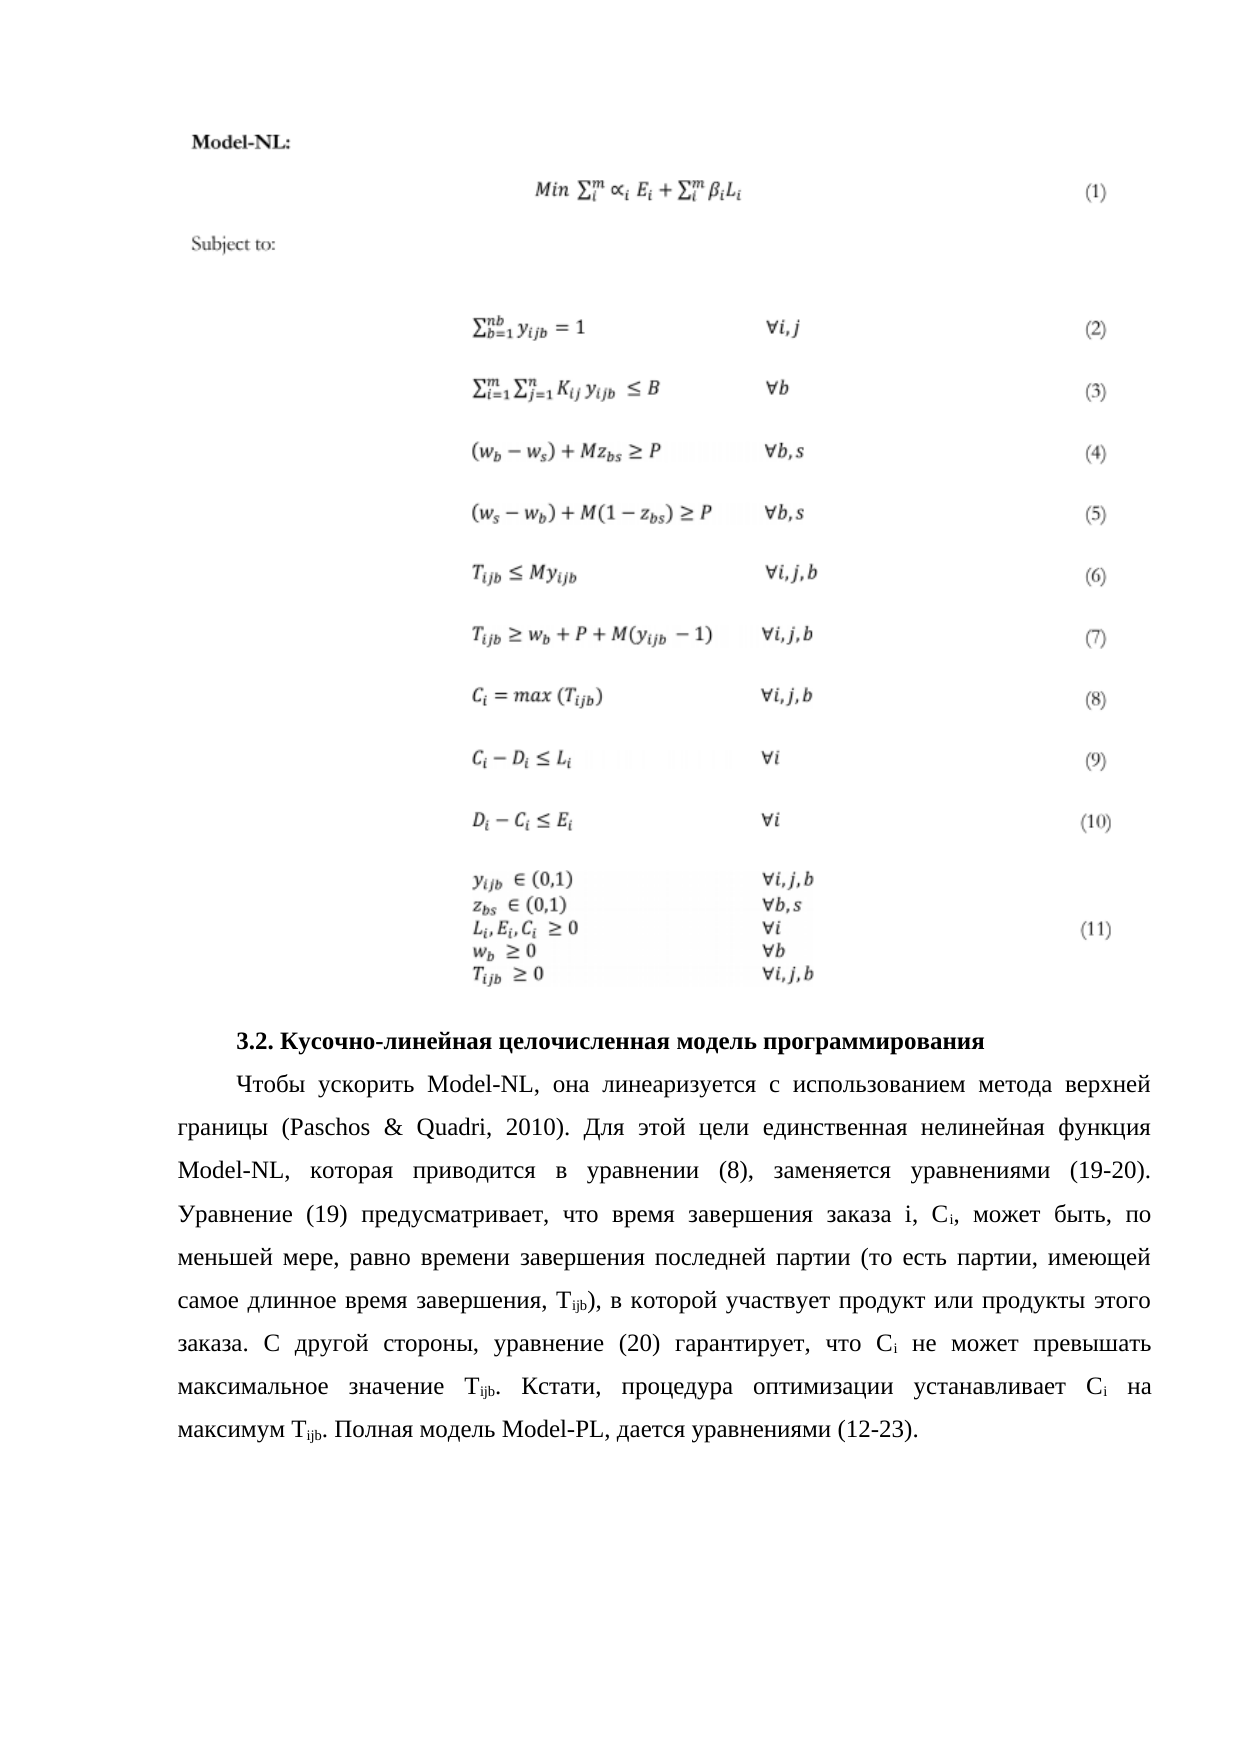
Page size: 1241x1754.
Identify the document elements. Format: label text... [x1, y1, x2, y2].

text Чтобы ускорить Model-NL, она линеаризуется с использованием метода верхней границы (Paschos & Quadri, 2010). Для этой цели единственная нелинейная функция Model-NL, которая приводится в уравнении (8), заменяется уравнениями (19-20). Уравнение (19) предусматривает, что время завершения заказа i, Ci, может быть, по меньшей мере, равно времени завершения последней партии (то есть партии, имеющей самое длинное время завершения, Tijb), в которой участвует продукт или продукты этого заказа. С другой стороны, уравнение (20) гарантирует, что Ci не может превышать максимальное значение Tijb. Кстати, процедура оптимизации устанавливает Ci на максимум Tijb. Полная модель Model-PL, дается уравнениями (12-23). [177, 1069, 1152, 1443]
picture [177, 118, 1152, 1011]
list Кусочно-линейная целочисленная модель программирования [236, 1026, 1152, 1055]
